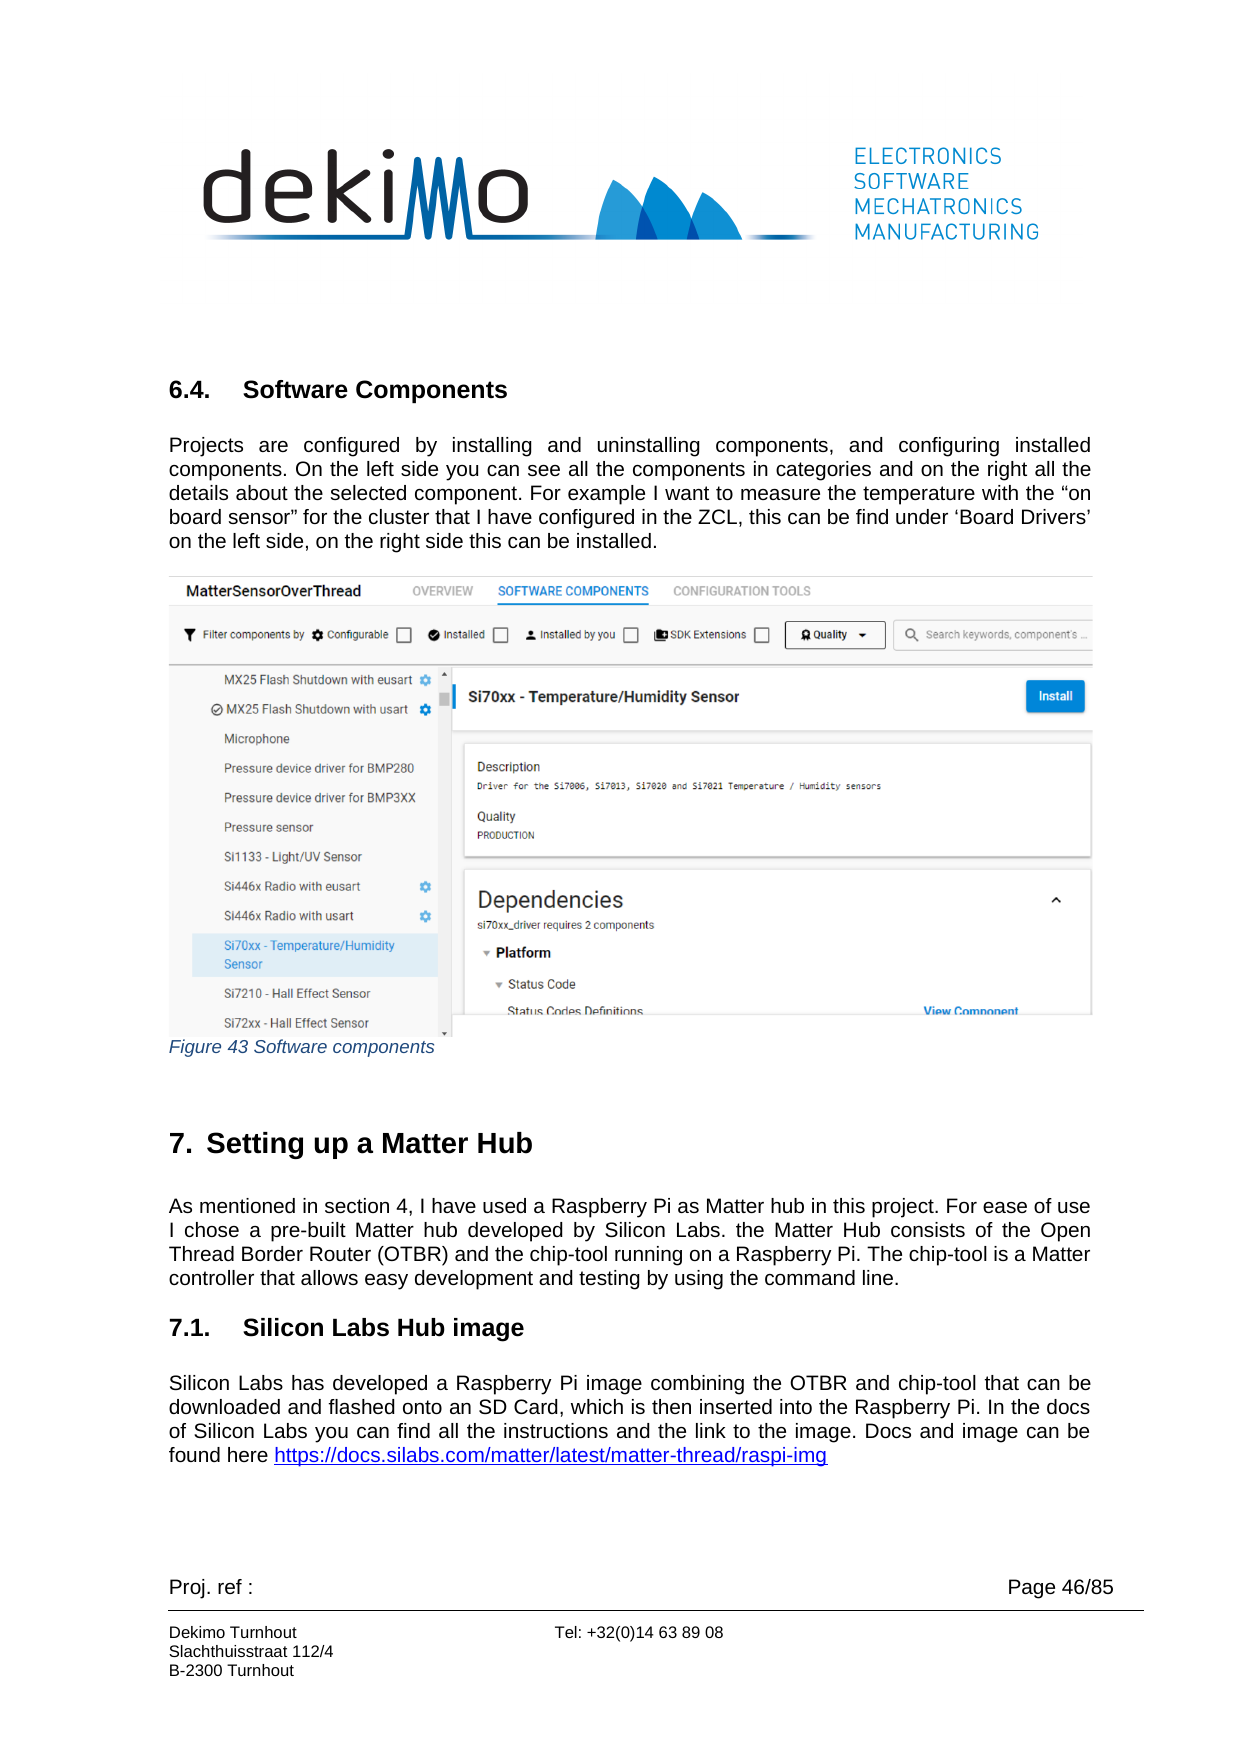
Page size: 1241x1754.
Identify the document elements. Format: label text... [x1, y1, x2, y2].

text Silicon Labs has developed a Raspberry Pi image combining the OTBR and chip-tool that can be downloaded and flashed onto an SD Card, which is then inserted into the Raspberry Pi. In the docs of Silicon Labs you can find all the instructions and the link to the image. Docs and image can be found here https://docs.silabs.com/matter/latest/matter-thread/raspi-img [169, 1371, 1093, 1467]
picture [159, 73, 1083, 304]
subtitle Software Components [169, 376, 1093, 404]
text As mentioned in section 4, I have used a Raspberry Pi as Matter hub in this project. For ease of use I chose a pre-built Matter hub developed by Silicon Labs. the Matter Hub consists of the Open Thread Border Router (OTBR) and the chip-tool running on a Raspberry Pi. The chip-tool is a Matter controller that allows easy development and testing by using the command line. [169, 1194, 1093, 1289]
subtitle Setting up a Matter Hub [169, 1127, 1093, 1160]
text Figure 43 Software components [169, 1037, 1093, 1058]
text Projects are configured by installing and uninstalling components, and configuring installed components. On the left side you can see all the components in categories and on the right all the details about the selected component. For example I want to measure the temperature with the “on board sensor” for the cluster that I have configured in the ZCL, this can be find under ‘Board Drivers’ on the left side, on the right side this can be installed. [169, 433, 1093, 553]
subtitle Silicon Labs Hub image [169, 1313, 1093, 1342]
picture [168, 576, 1093, 1037]
